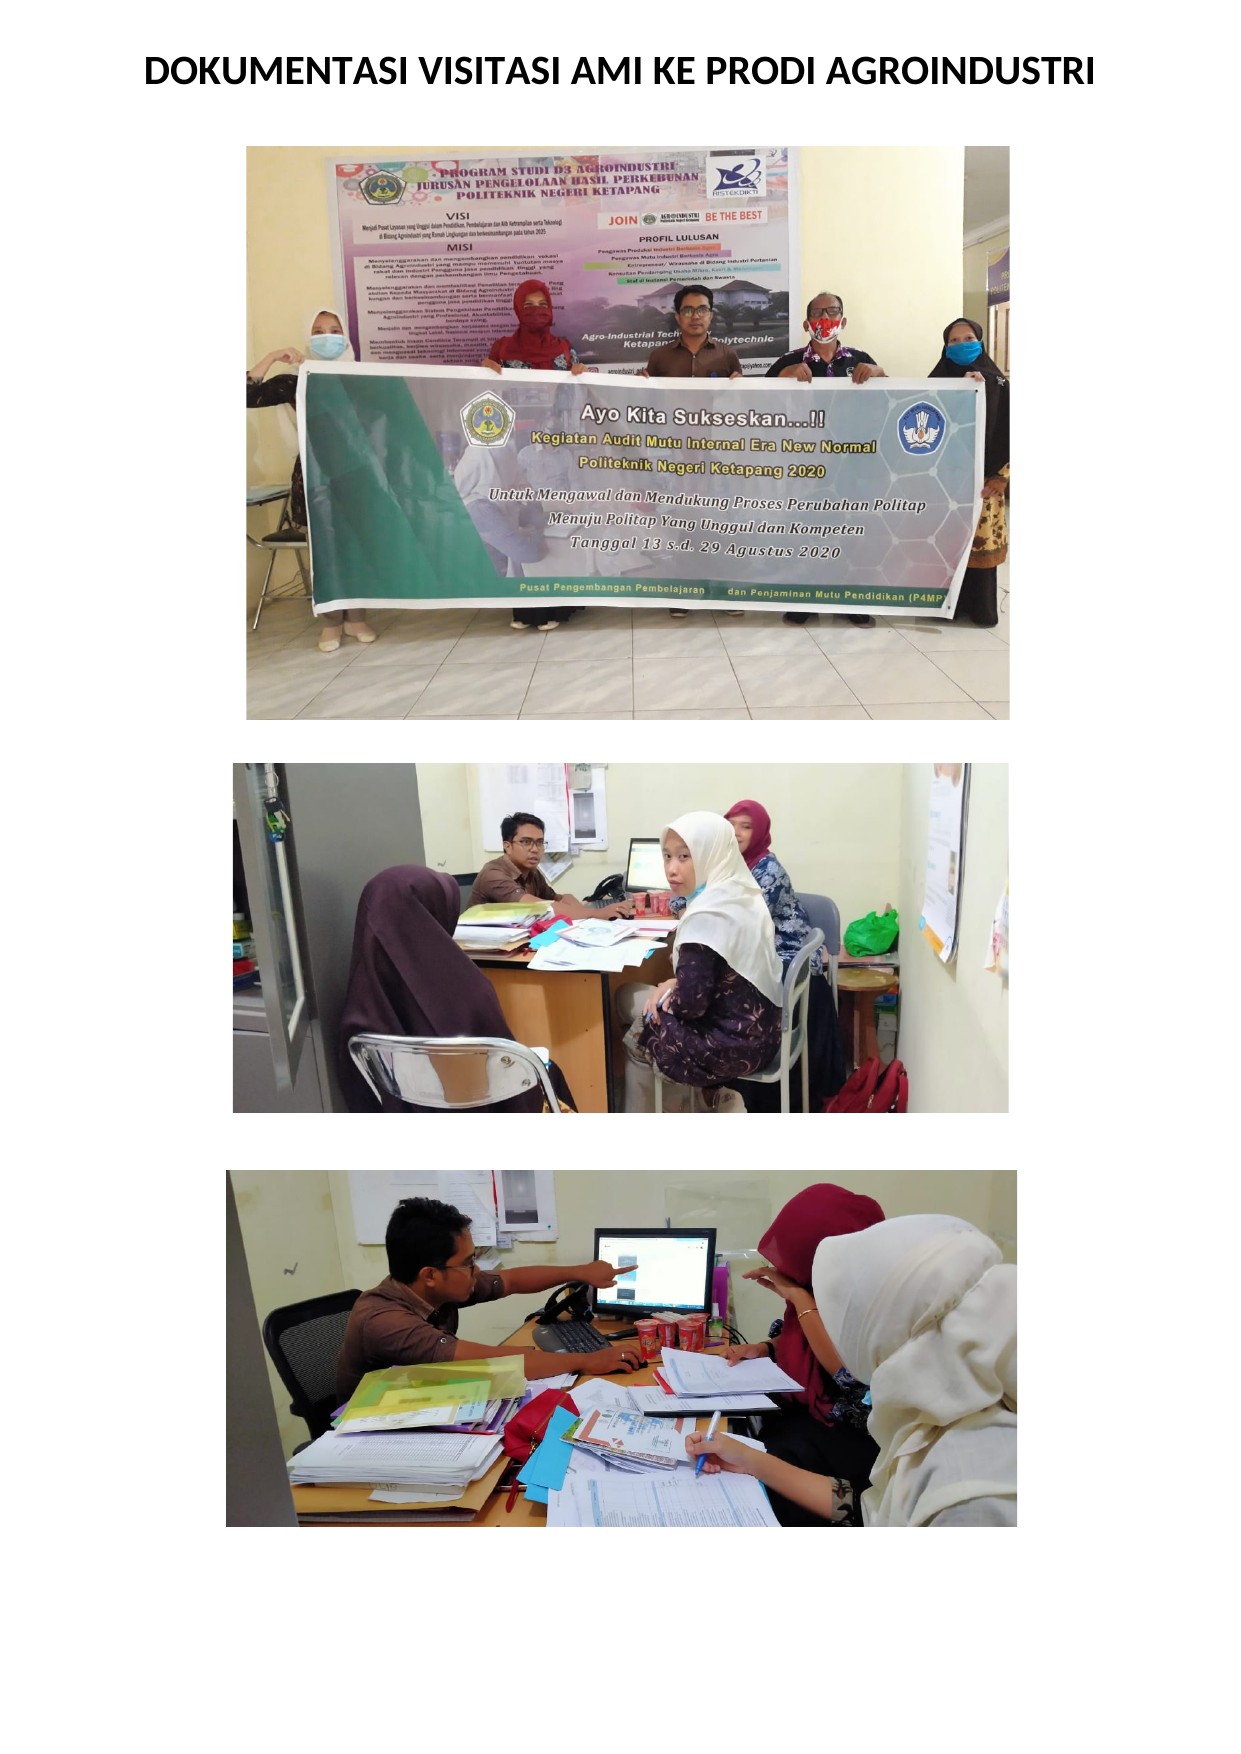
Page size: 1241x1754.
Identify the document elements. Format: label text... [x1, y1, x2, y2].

picture [246, 146, 1010, 720]
picture [232, 763, 1009, 1113]
picture [226, 1170, 1018, 1527]
text DOKUMENTASI VISITASI AMI KE PRODI AGROINDUSTRI [75, 44, 1165, 95]
